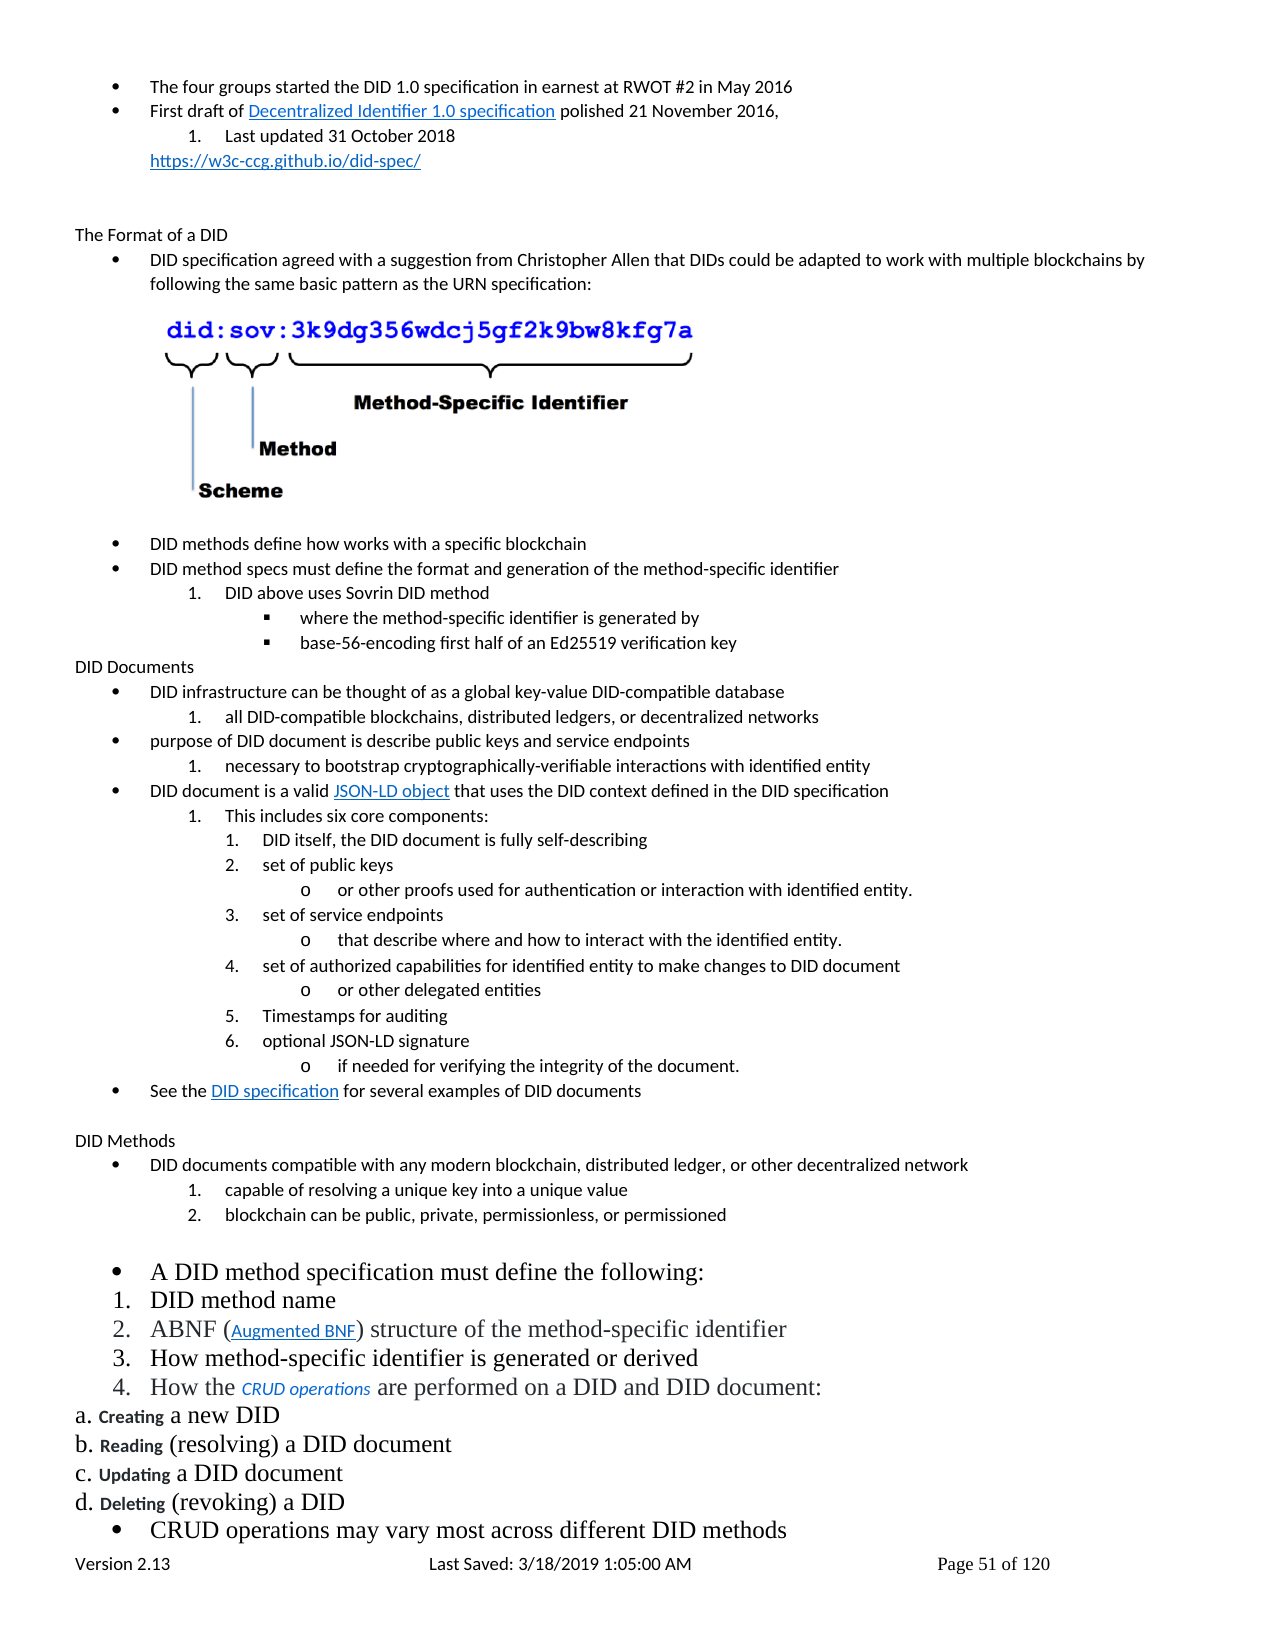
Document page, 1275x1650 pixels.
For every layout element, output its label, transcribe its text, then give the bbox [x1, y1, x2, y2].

list DID document is a valid JSON-LD object that uses the DID context defined in the DID specification [112, 779, 1200, 802]
list DID methods define how works with a specific blockchain [112, 532, 1200, 555]
text The Format of a DID [75, 223, 1200, 246]
picture [156, 305, 706, 506]
list DID method name [112, 1286, 1200, 1314]
list How the CRUD operations are performed on a DID and DID document: [112, 1372, 1200, 1401]
text b. Reading (resolving) a DID document [75, 1429, 1200, 1458]
list or other proofs used for authentication or interaction with identified entity. [300, 878, 1200, 902]
list capable of resolving a unique key into a unique value [187, 1178, 1200, 1201]
list blockchain can be public, private, permissionless, or permissioned [187, 1203, 1200, 1226]
list set of service endpoints [225, 903, 1200, 926]
text c. Updating a DID document [75, 1458, 1200, 1487]
list CRUD operations may vary most across different DID methods [112, 1516, 1200, 1544]
list ABNF (Augmented BNF) structure of the method-specific identifier [112, 1314, 1200, 1343]
text DID Methods [75, 1129, 1200, 1152]
text DID Documents [75, 656, 1200, 678]
list This includes six core components: [187, 804, 1200, 827]
list set of public keys [225, 853, 1200, 876]
list where the method-specific identifier is generated by [262, 606, 1200, 629]
list https://w3c-ccg.github.io/did-spec/ [150, 149, 1200, 172]
list base-56-encoding first half of an Ed25519 verification key [262, 631, 1200, 654]
list First draft of Decentralized Identifier 1.0 specification polished 21 November 2016, [112, 100, 1200, 123]
list if needed for verifying the integrity of the document. [300, 1054, 1200, 1078]
list DID specification agreed with a suggestion from Christopher Allen that DIDs could be adapted to work with multiple blockchains by following the same basic pattern as the URN specification: [112, 248, 1200, 295]
list DID documents compatible with any modern blockchain, distributed ledger, or other decentralized network [112, 1153, 1200, 1176]
list A DID method specification must define the following: [112, 1257, 1200, 1286]
list Last updated 31 October 2018 [187, 124, 1200, 147]
list See the DID specification for several examples of DID documents [112, 1079, 1200, 1102]
list purpose of DID document is describe public keys and service endpoints [112, 730, 1200, 753]
list How method-specific identifier is generated or derived [112, 1343, 1200, 1372]
list or other delegated entities [300, 979, 1200, 1002]
list optional JSON-LD signature [225, 1029, 1200, 1052]
list The four groups started the DID 1.0 specification in earnest at RWOT #2 in May 2016 [112, 75, 1200, 98]
text d. Deleting (revoking) a DID [75, 1487, 1200, 1516]
list DID method specs must define the format and generation of the method-specific identifier [112, 557, 1200, 580]
text a. Creating a new DID [75, 1401, 1200, 1429]
list Timestamps for auditing [225, 1004, 1200, 1027]
list set of authorized capabilities for identified entity to make changes to DID document [225, 954, 1200, 977]
list that describe where and how to interact with the identified entity. [300, 928, 1200, 952]
list necessary to bootstrap cryptographically-verifiable interactions with identified entity [187, 754, 1200, 777]
list DID itself, the DID document is fully self-describing [225, 828, 1200, 851]
list DID infrastructure can be thought of as a global key-value DID-compatible database [112, 680, 1200, 703]
list all DID-compatible blockchains, distributed ledgers, or decentralized networks [187, 705, 1200, 728]
list DID above uses Sovrin DID method [187, 582, 1200, 604]
